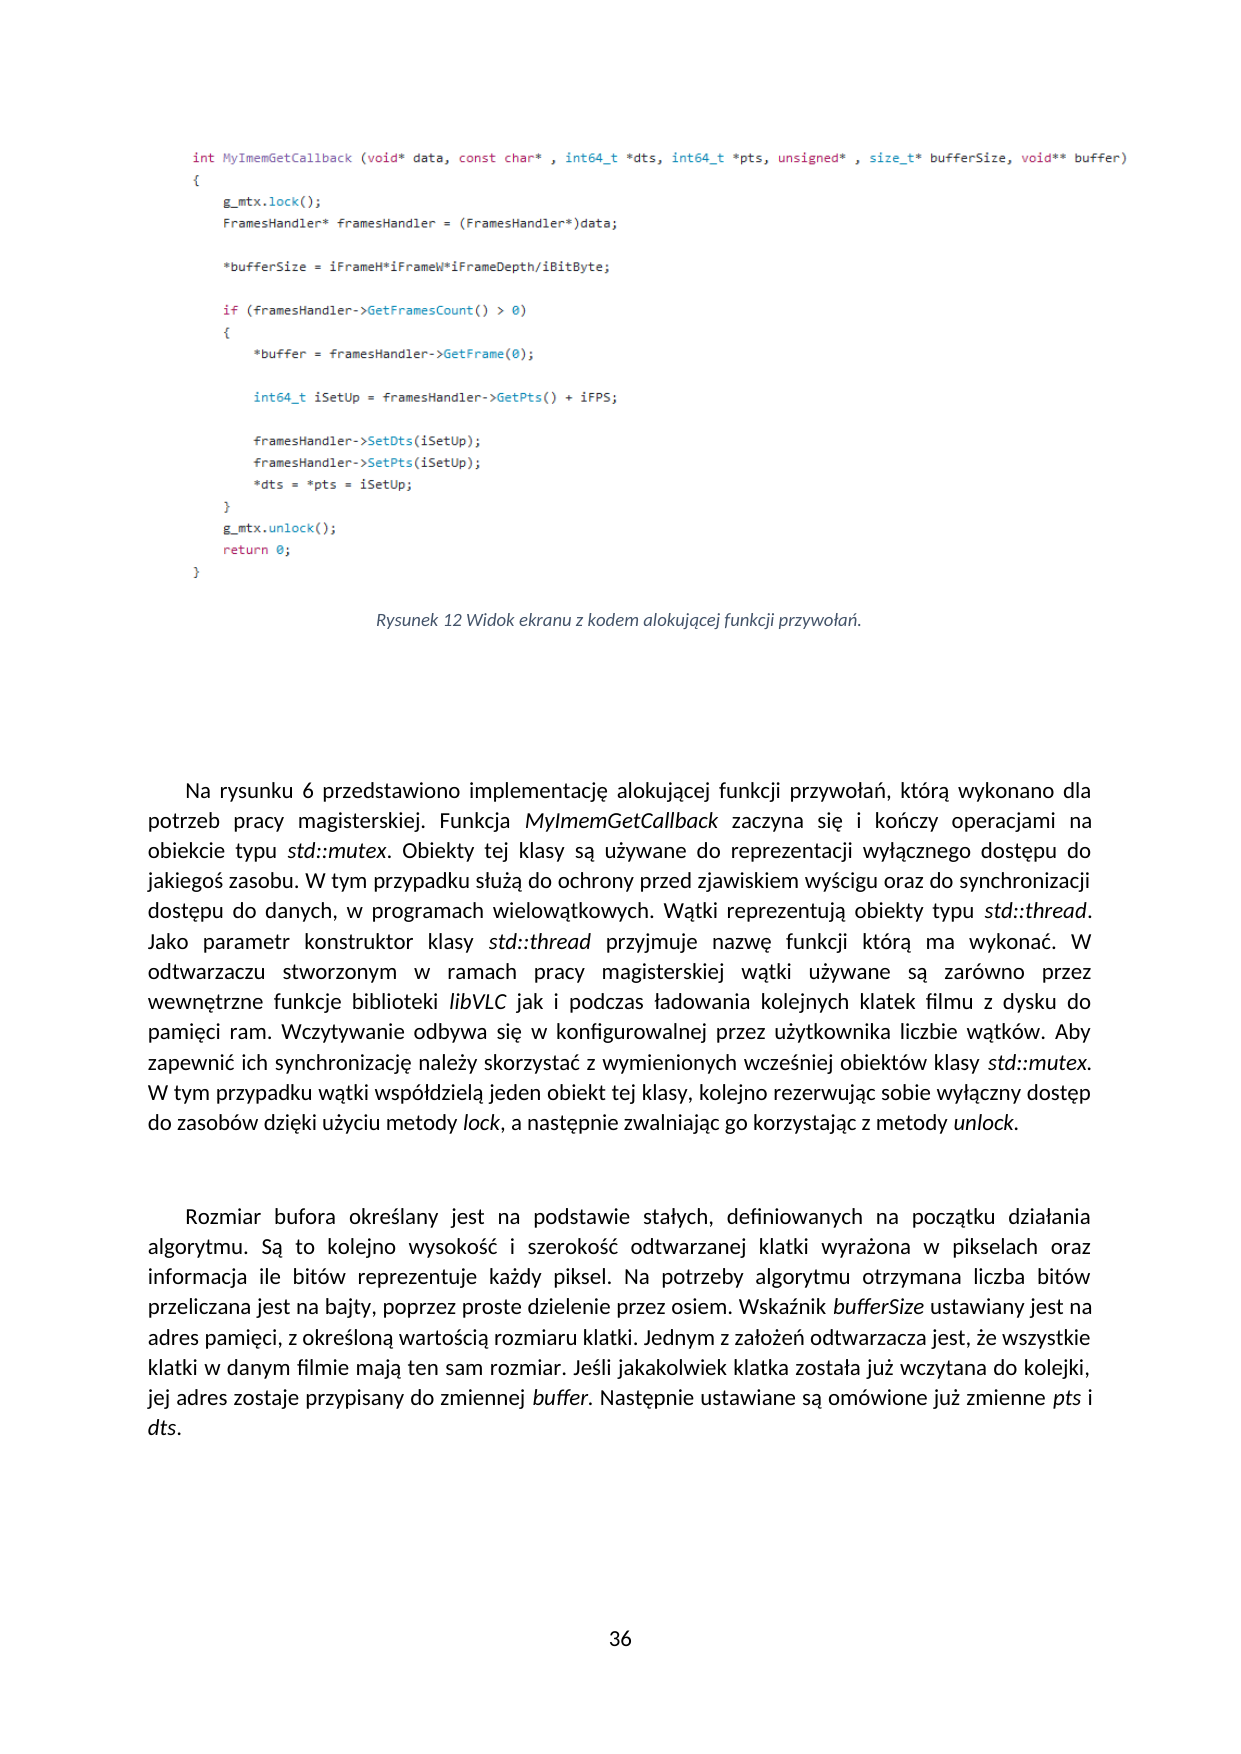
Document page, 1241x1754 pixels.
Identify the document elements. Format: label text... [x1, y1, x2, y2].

picture [185, 147, 1130, 590]
text Na rysunku 6 przedstawiono implementację alokującej funkcji przywołań, którą wykonano dla potrzeb pracy magisterskiej. Funkcja MyImemGetCallback zaczyna się i kończy operacjami na obiekcie typu std::mutex. Obiekty tej klasy są używane do reprezentacji wyłącznego dostępu do jakiegoś zasobu. W tym przypadku służą do ochrony przed zjawiskiem wyścigu oraz do synchronizacji dostępu do danych, w programach wielowątkowych. Wątki reprezentują obiekty typu std::thread. Jako parametr konstruktor klasy std::thread przyjmuje nazwę funkcji którą ma wykonać. W odtwarzaczu stworzonym w ramach pracy magisterskiej wątki używane są zarówno przez wewnętrzne funkcje biblioteki libVLC jak i podczas ładowania kolejnych klatek filmu z dysku do pamięci ram. Wczytywanie odbywa się w konfigurowalnej przez użytkownika liczbie wątków. Aby zapewnić ich synchronizację należy skorzystać z wymienionych wcześniej obiektów klasy std::mutex. W tym przypadku wątki współdzielą jeden obiekt tej klasy, kolejno rezerwując sobie wyłączny dostęp do zasobów dzięki użyciu metody lock, a następnie zwalniając go korzystając z metody unlock. [148, 776, 1093, 1136]
text Rozmiar bufora określany jest na podstawie stałych, definiowanych na początku działania algorytmu. Są to kolejno wysokość i szerokość odtwarzanej klatki wyrażona w pikselach oraz informacja ile bitów reprezentuje każdy piksel. Na potrzeby algorytmu otrzymana liczba bitów przeliczana jest na bajty, poprzez proste dzielenie przez osiem. Wskaźnik bufferSize ustawiany jest na adres pamięci, z określoną wartością rozmiaru klatki. Jednym z założeń odtwarzacza jest, że wszystkie klatki w danym filmie mają ten sam rozmiar. Jeśli jakakolwiek klatka została już wczytana do kolejki, jej adres zostaje przypisany do zmiennej buffer. Następnie ustawiane są omówione już zmienne pts i dts. [148, 1202, 1093, 1441]
